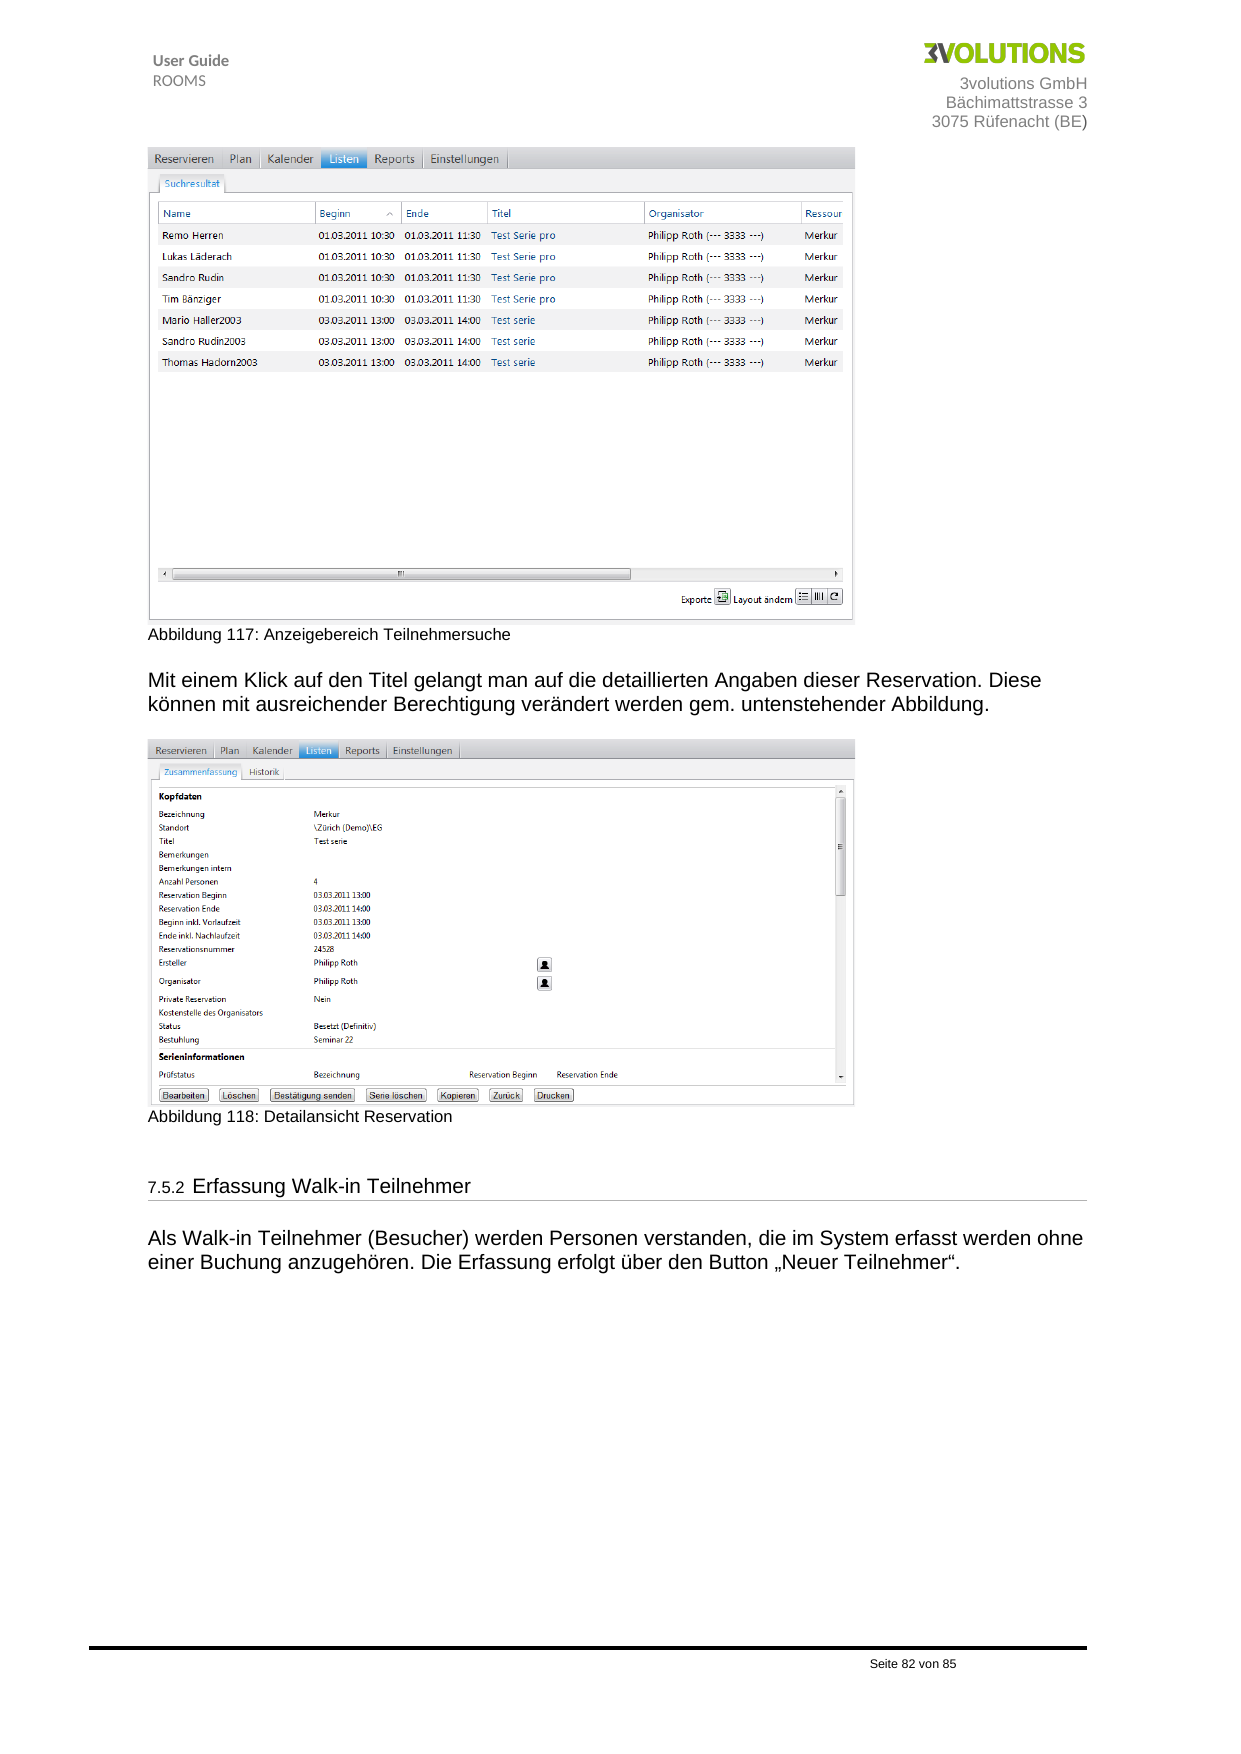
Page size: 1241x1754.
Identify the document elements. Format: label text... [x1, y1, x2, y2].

picture [147, 147, 856, 625]
picture [921, 40, 1088, 66]
text Mit einem Klick auf den Titel gelangt man auf die detaillierten Angaben dieser Reservation. Diese können mit ausreichender Berechtigung verändert werden gem. untenstehender Abbildung. [148, 668, 1087, 716]
text Abbildung 117: Anzeigebereich Teilnehmersuche [148, 625, 1087, 644]
text Als Walk-in Teilnehmer (Besucher) werden Personen verstanden, die im System erfasst werden ohne einer Buchung anzugehören. Die Erfassung erfolgt über den Button „Neuer Teilnehmer“. [148, 1226, 1087, 1274]
picture [147, 739, 856, 1107]
subtitle Erfassung Walk-in Teilnehmer [147, 1174, 1087, 1201]
text Abbildung 118: Detailansicht Reservation [148, 1107, 1087, 1126]
